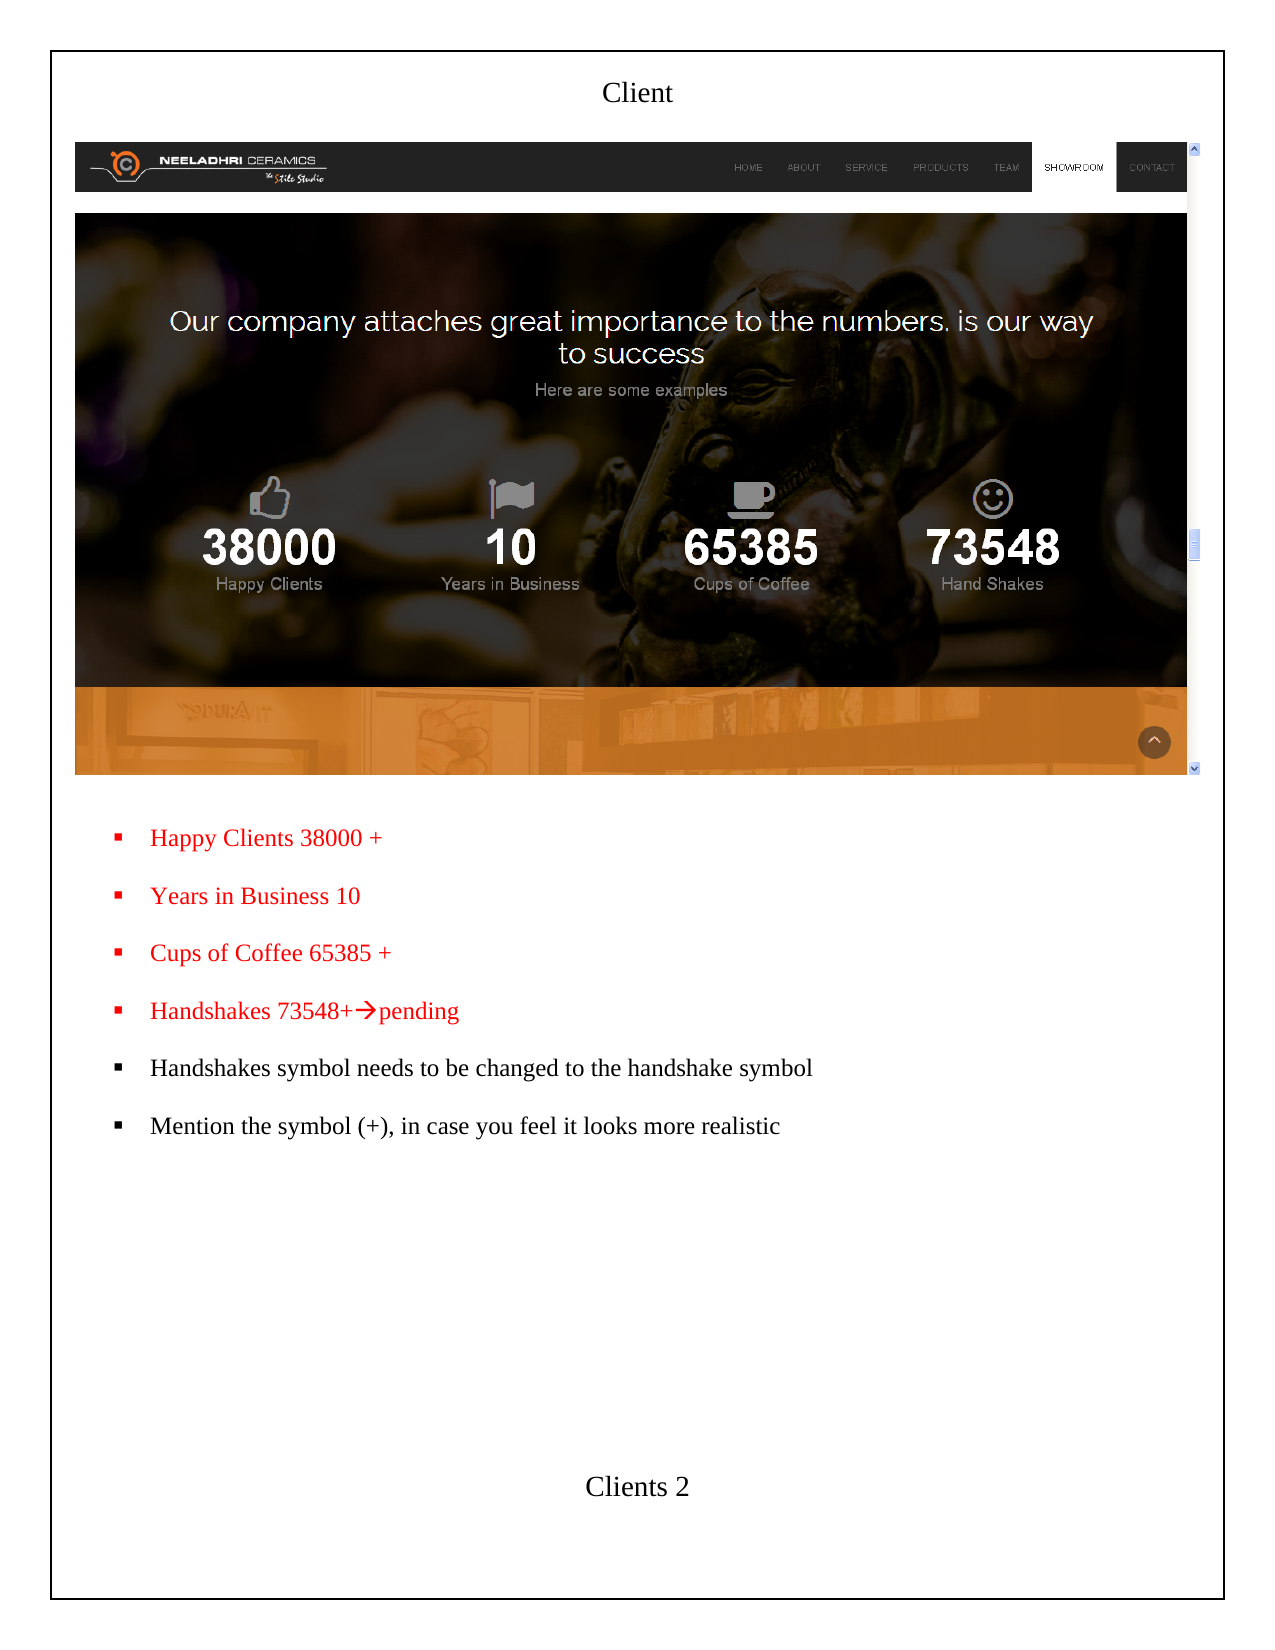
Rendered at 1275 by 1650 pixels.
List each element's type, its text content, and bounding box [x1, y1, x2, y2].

list Cups of Coffee 65385 + [112, 938, 1200, 967]
list Mention the symbol (+), in case you feel it looks more realistic [112, 1111, 1200, 1140]
text Clients 2 [75, 1469, 1200, 1502]
list Handshakes 73548+pending [112, 996, 1200, 1025]
picture [75, 142, 1200, 775]
list Happy Clients 38000 + [112, 823, 1200, 852]
text Client [75, 75, 1200, 108]
list Handshakes symbol needs to be changed to the handshake symbol [112, 1053, 1200, 1082]
list Years in Business 10 [112, 881, 1200, 910]
